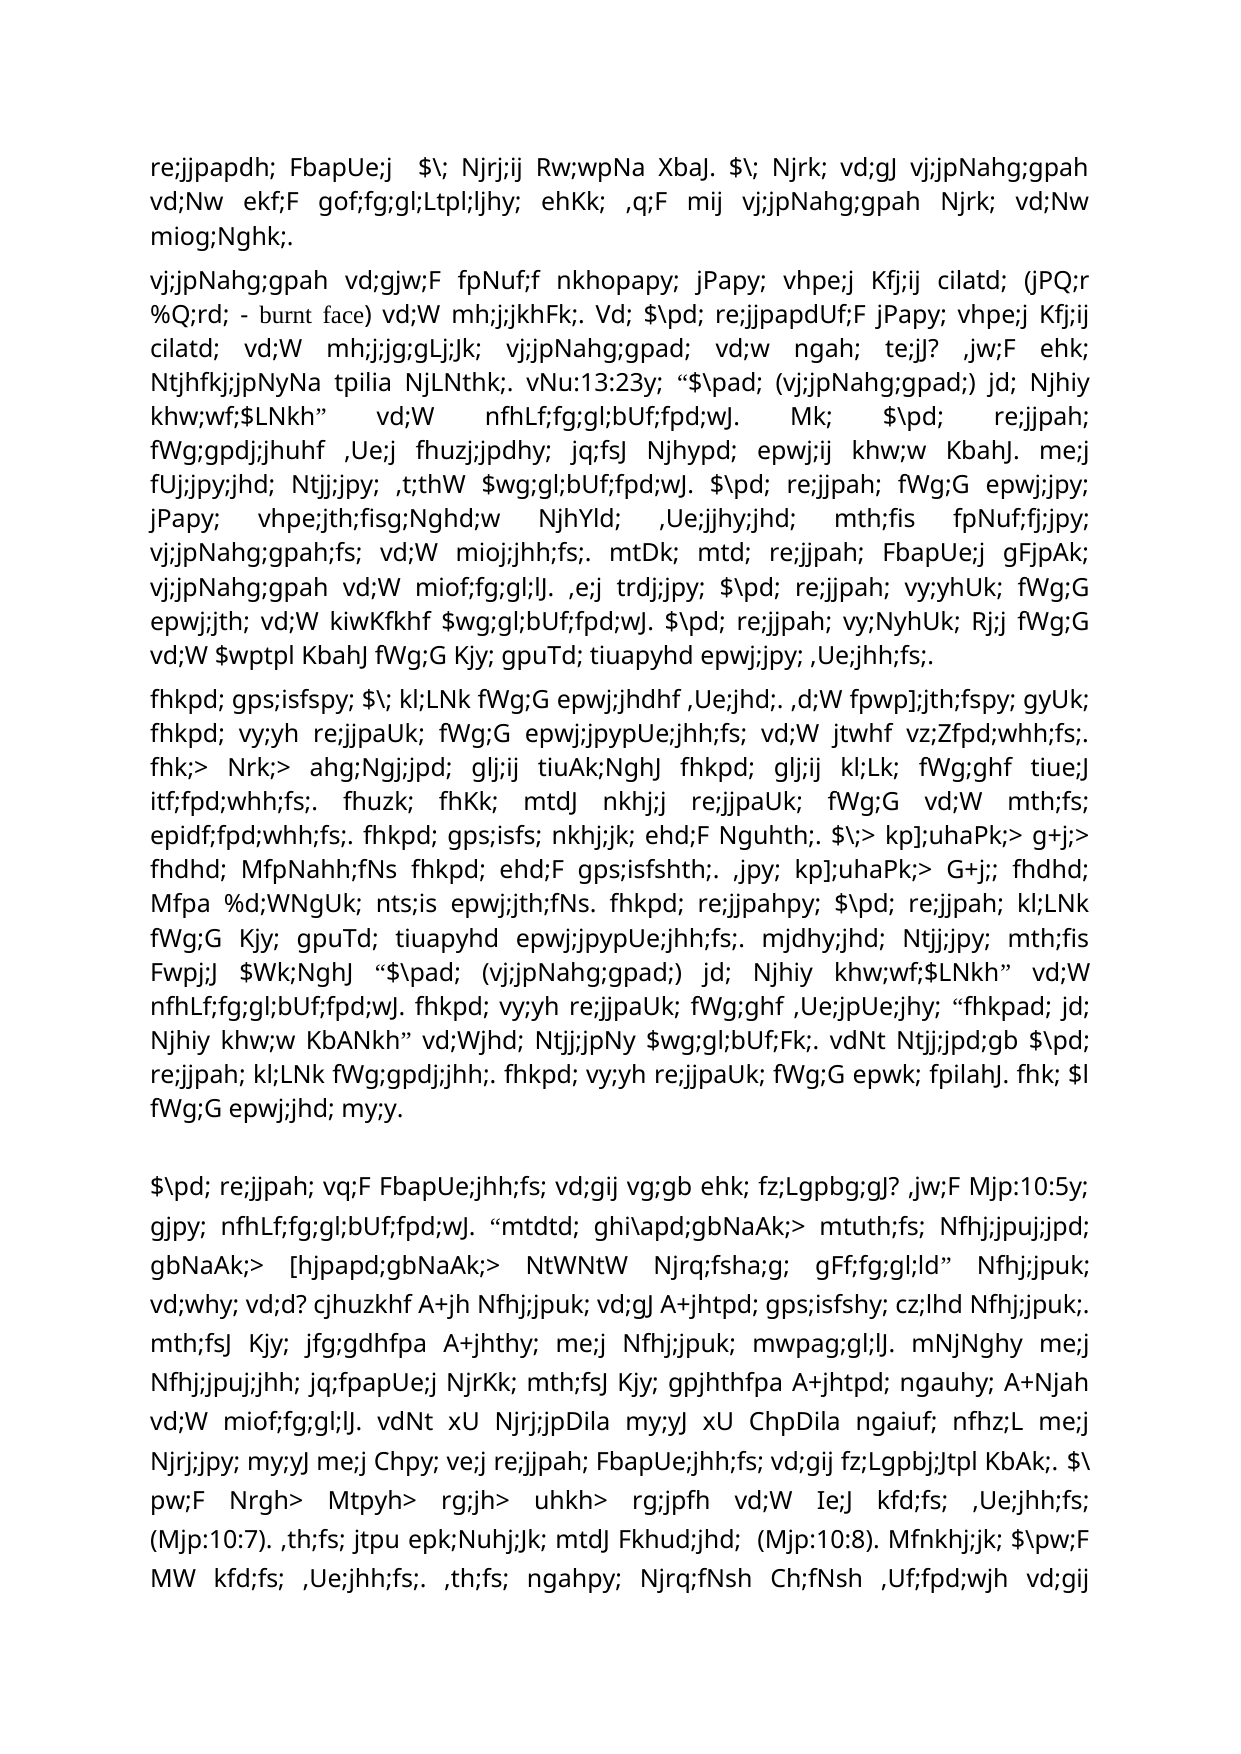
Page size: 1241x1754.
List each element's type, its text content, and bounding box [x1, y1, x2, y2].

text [150, 150, 1090, 252]
text vj;jpNahg;gpah vd;gjw;F fpNuf;f nkhopapy; jPapy; vhpe;j Kfj;ij cilatd; (jPQ;r %Q;rd; - burnt face) vd;W mh;j;jkhFk;. Vd; $\pd; re;jjpapdUf;F jPapy; vhpe;j Kfj;ij cilatd; vd;W mh;j;jg;gLj;Jk; vj;jpNahg;gpad; vd;w ngah; te;jJ? ,jw;F ehk; Ntjhfkj;jpNyNa tpilia NjLNthk;. vNu:13:23y; “$\pad; (vj;jpNahg;gpad;) jd; Njhiy khw;wf;$LNkh” vd;W nfhLf;fg;gl;bUf;fpd;wJ. Mk; $\pd; re;jjpah; fWg;gpdj;jhuhf ,Ue;j fhuzj;jpdhy; jq;fsJ Njhypd; epwj;ij khw;w KbahJ. me;j fUj;jpy;jhd; Ntjj;jpy; ,t;thW $wg;gl;bUf;fpd;wJ. $\pd; re;jjpah; fWg;G epwj;jpy; jPapy; vhpe;jth;fisg;Nghd;w NjhYld; ,Ue;jjhy;jhd; mth;fis fpNuf;fj;jpy; vj;jpNahg;gpah;fs; vd;W mioj;jhh;fs;. mtDk; mtd; re;jjpah; FbapUe;j gFjpAk; vj;jpNahg;gpah vd;W miof;fg;gl;lJ. ,e;j trdj;jpy; $\pd; re;jjpah; vy;yhUk; fWg;G epwj;jth; vd;W kiwKfkhf $wg;gl;bUf;fpd;wJ. $\pd; re;jjpah; vy;NyhUk; Rj;j fWg;G vd;W $wptpl KbahJ fWg;G Kjy; gpuTd; tiuapyhd epwj;jpy; ,Ue;jhh;fs;. [150, 263, 1090, 671]
text fhkpd; gps;isfspy; $\; kl;LNk fWg;G epwj;jhdhf ,Ue;jhd;. ,d;W fpwp];jth;fspy; gyUk; fhkpd; vy;yh re;jjpaUk; fWg;G epwj;jpypUe;jhh;fs; vd;W jtwhf vz;Zfpd;whh;fs;. fhk;> Nrk;> ahg;Ngj;jpd; glj;ij tiuAk;NghJ fhkpd; glj;ij kl;Lk; fWg;ghf tiue;J itf;fpd;whh;fs;. fhuzk; fhKk; mtdJ nkhj;j re;jjpaUk; fWg;G vd;W mth;fs; epidf;fpd;whh;fs;. fhkpd; gps;isfs; nkhj;jk; ehd;F Nguhth;. $\;> kp];uhaPk;> g+j;> fhdhd; MfpNahh;fNs fhkpd; ehd;F gps;isfshth;. ,jpy; kp];uhaPk;> G+j;; fhdhd; Mfpa %d;WNgUk; nts;is epwj;jth;fNs. fhkpd; re;jjpahpy; $\pd; re;jjpah; kl;LNk fWg;G Kjy; gpuTd; tiuapyhd epwj;jpypUe;jhh;fs;. mjdhy;jhd; Ntjj;jpy; mth;fis Fwpj;J $Wk;NghJ “$\pad; (vj;jpNahg;gpad;) jd; Njhiy khw;wf;$LNkh” vd;W nfhLf;fg;gl;bUf;fpd;wJ. fhkpd; vy;yh re;jjpaUk; fWg;ghf ,Ue;jpUe;jhy; “fhkpad; jd; Njhiy khw;w KbANkh” vd;Wjhd; Ntjj;jpNy $wg;gl;bUf;Fk;. vdNt Ntjj;jpd;gb $\pd; re;jjpah; kl;LNk fWg;gpdj;jhh;. fhkpd; vy;yh re;jjpaUk; fWg;G epwk; fpilahJ. fhk; $l fWg;G epwj;jhd; my;y. [150, 682, 1090, 1124]
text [150, 1169, 1090, 1595]
